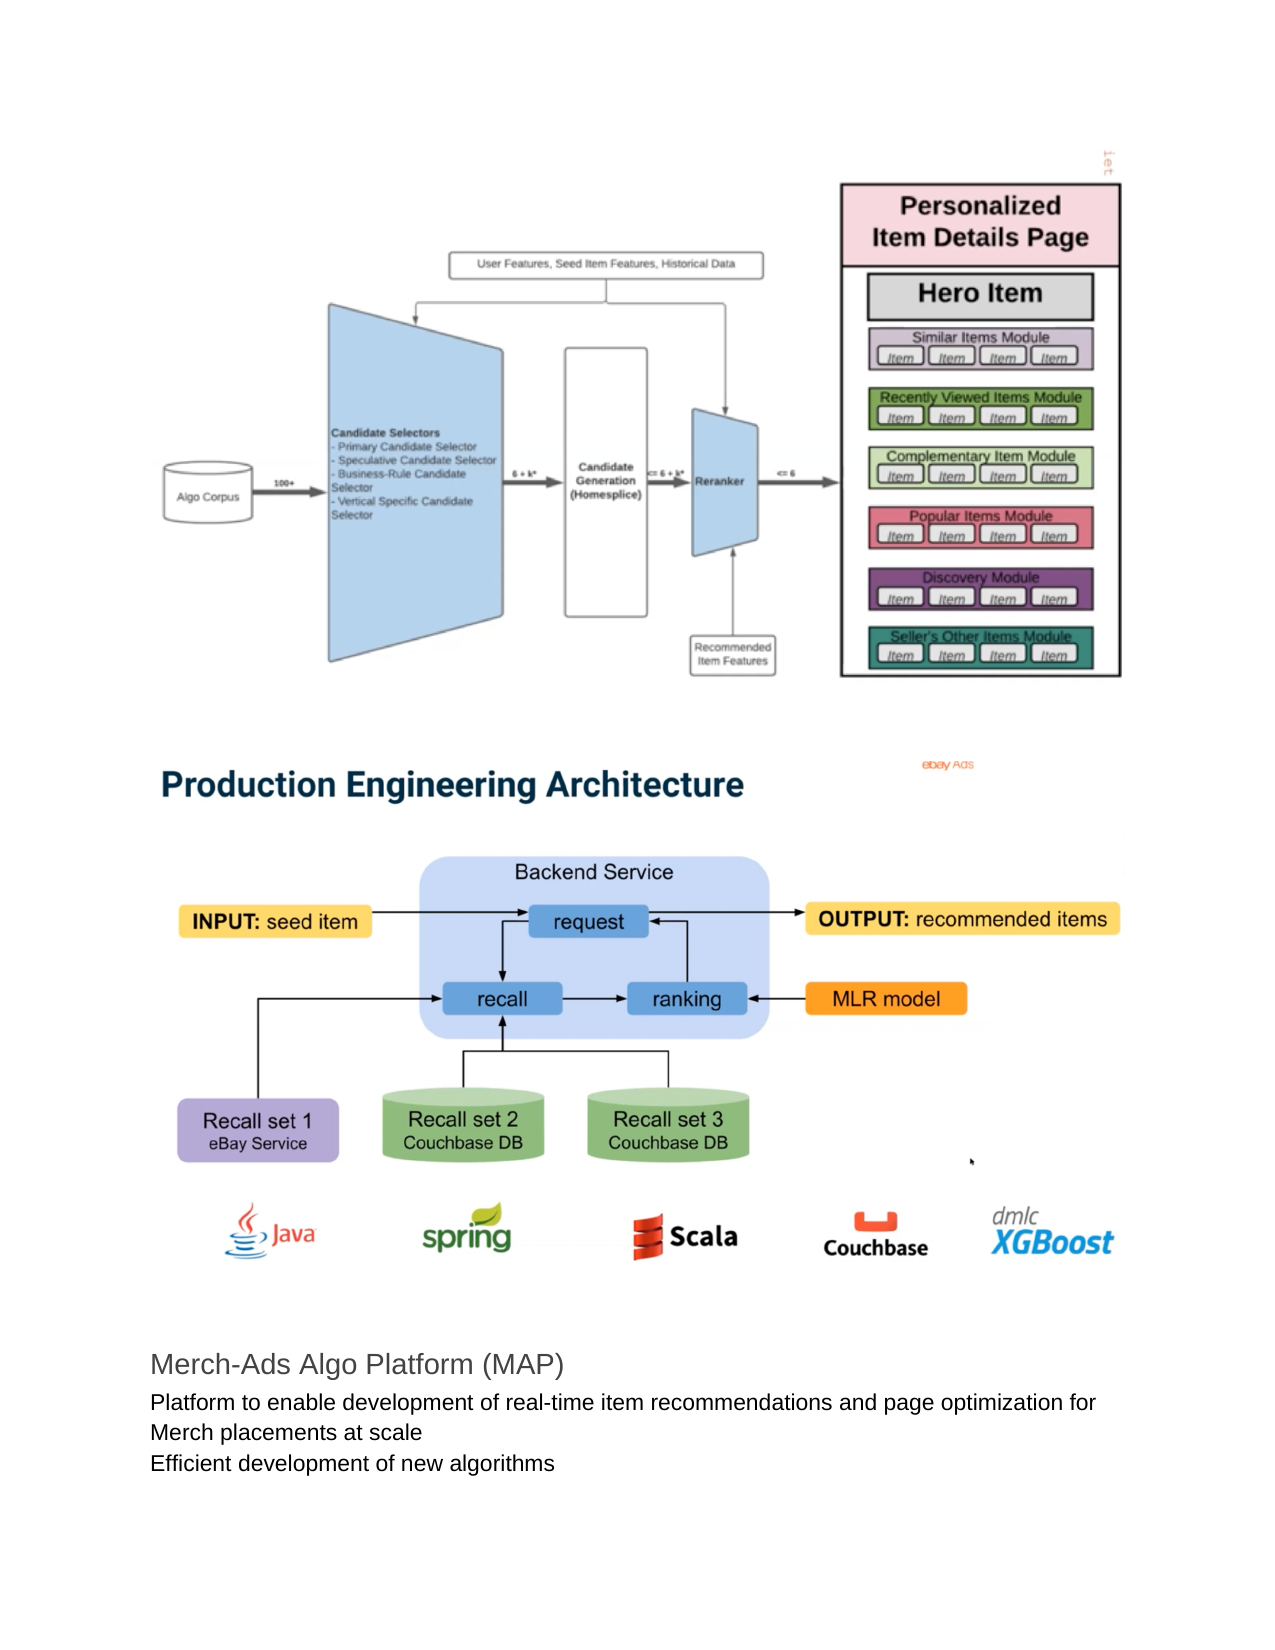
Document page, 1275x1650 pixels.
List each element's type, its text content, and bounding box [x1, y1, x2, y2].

text Platform to enable development of real-time item recommendations and page optimization for Merch placements at scale [150, 1389, 1125, 1446]
subtitle Merch-Ads Algo Platform (MAP) [150, 1347, 1125, 1381]
picture [150, 761, 1125, 1280]
text Efficient development of new algorithms [150, 1449, 1125, 1476]
picture [150, 150, 1125, 727]
